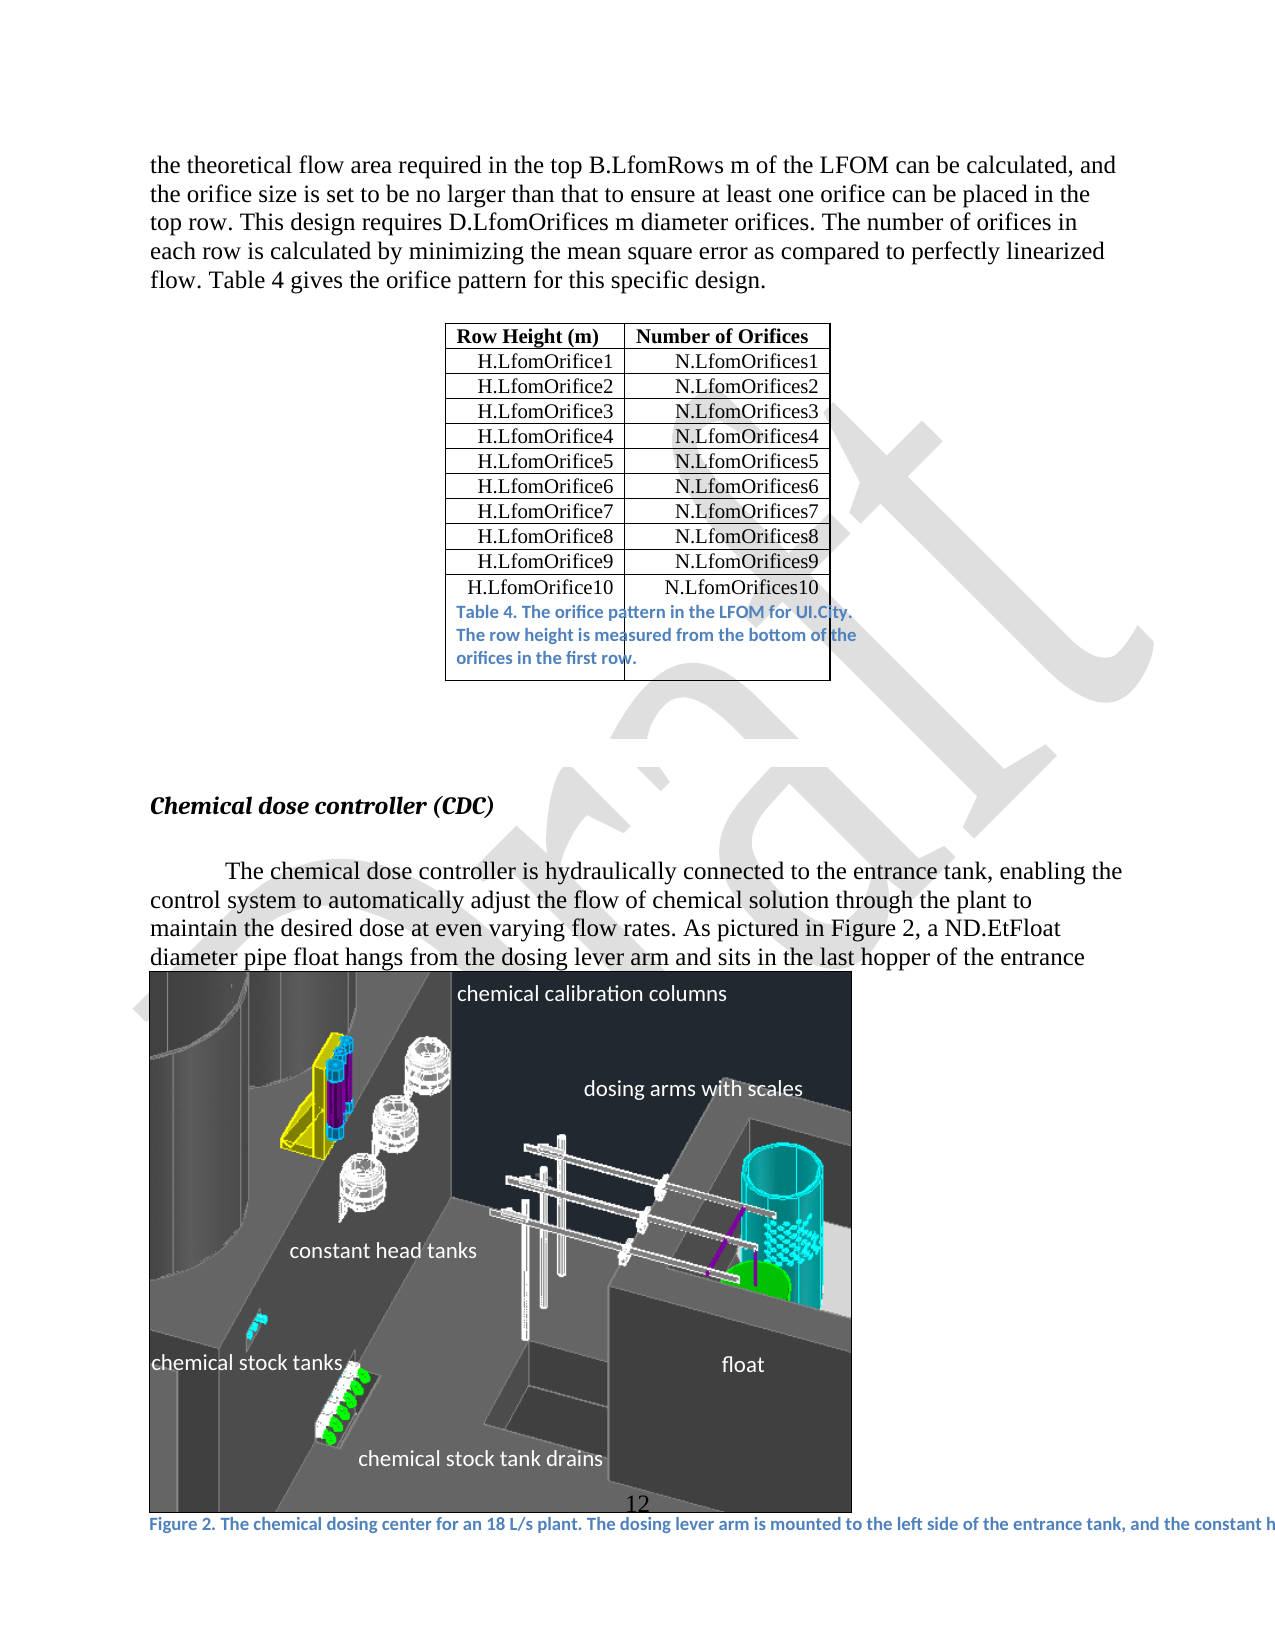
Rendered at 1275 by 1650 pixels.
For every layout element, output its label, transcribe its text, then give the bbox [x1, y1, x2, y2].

table_cell N.LfomOrifices1 [625, 349, 829, 373]
table_cell H.LfomOrifice3 [446, 399, 624, 423]
table_cell N.LfomOrifices5 [625, 449, 829, 473]
table_cell H.LfomOrifice2 [446, 374, 624, 398]
picture [150, 972, 851, 1512]
table_header Row Height (m) [446, 324, 624, 348]
table_cell H.LfomOrifice5 [446, 449, 624, 473]
text The chemical dose controller is hydraulically connected to the entrance tank, enabling the control system to automatically adjust the flow of chemical solution through the plant to maintain the desired dose at even varying flow rates. As pictured in Figure 2, a ND.EtFloat diameter pipe float hangs from the dosing lever arm and sits in the last hopper of the entrance tank. The left side of the lever arm is marked with a dosing scale and has a drop tube attached to a slider. The operator moves the slider along the left side of the arm to set the desired dose. The chemical is administered to the drop tube from the constant head tanks using a flexible tube, and the constant head tank is fed through a tube connected to the stock tanks. The flow of chemical from the stock tanks is controlled using a float valve, which maintains the desired fluid reference level in the constant head tanks. [150, 856, 1125, 971]
table_cell H.LfomOrifice7 [446, 499, 624, 523]
table_header Number of Orifices [625, 324, 829, 348]
table_cell N.LfomOrifices2 [625, 374, 829, 398]
table_cell H.LfomOrifice8 [446, 524, 624, 548]
table_cell H.LfomOrifice1 [446, 349, 624, 373]
table_cell H.LfomOrifice6 [446, 474, 624, 498]
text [150, 150, 1125, 294]
table_cell N.LfomOrifices4 [625, 424, 829, 448]
table_cell H.LfomOrifice4 [446, 424, 624, 448]
table_cell H.LfomOrifice10 [446, 575, 624, 680]
table_cell N.LfomOrifices7 [625, 499, 829, 523]
table_cell N.LfomOrifices6 [625, 474, 829, 498]
table_cell N.LfomOrifices8 [625, 524, 829, 548]
table_cell H.LfomOrifice9 [446, 550, 624, 573]
table_cell N.LfomOrifices10 [625, 575, 829, 680]
table_cell N.LfomOrifices3 [625, 399, 829, 423]
subtitle Chemical dose controller (CDC) [150, 792, 1125, 821]
table_cell N.LfomOrifices9 [625, 550, 829, 573]
